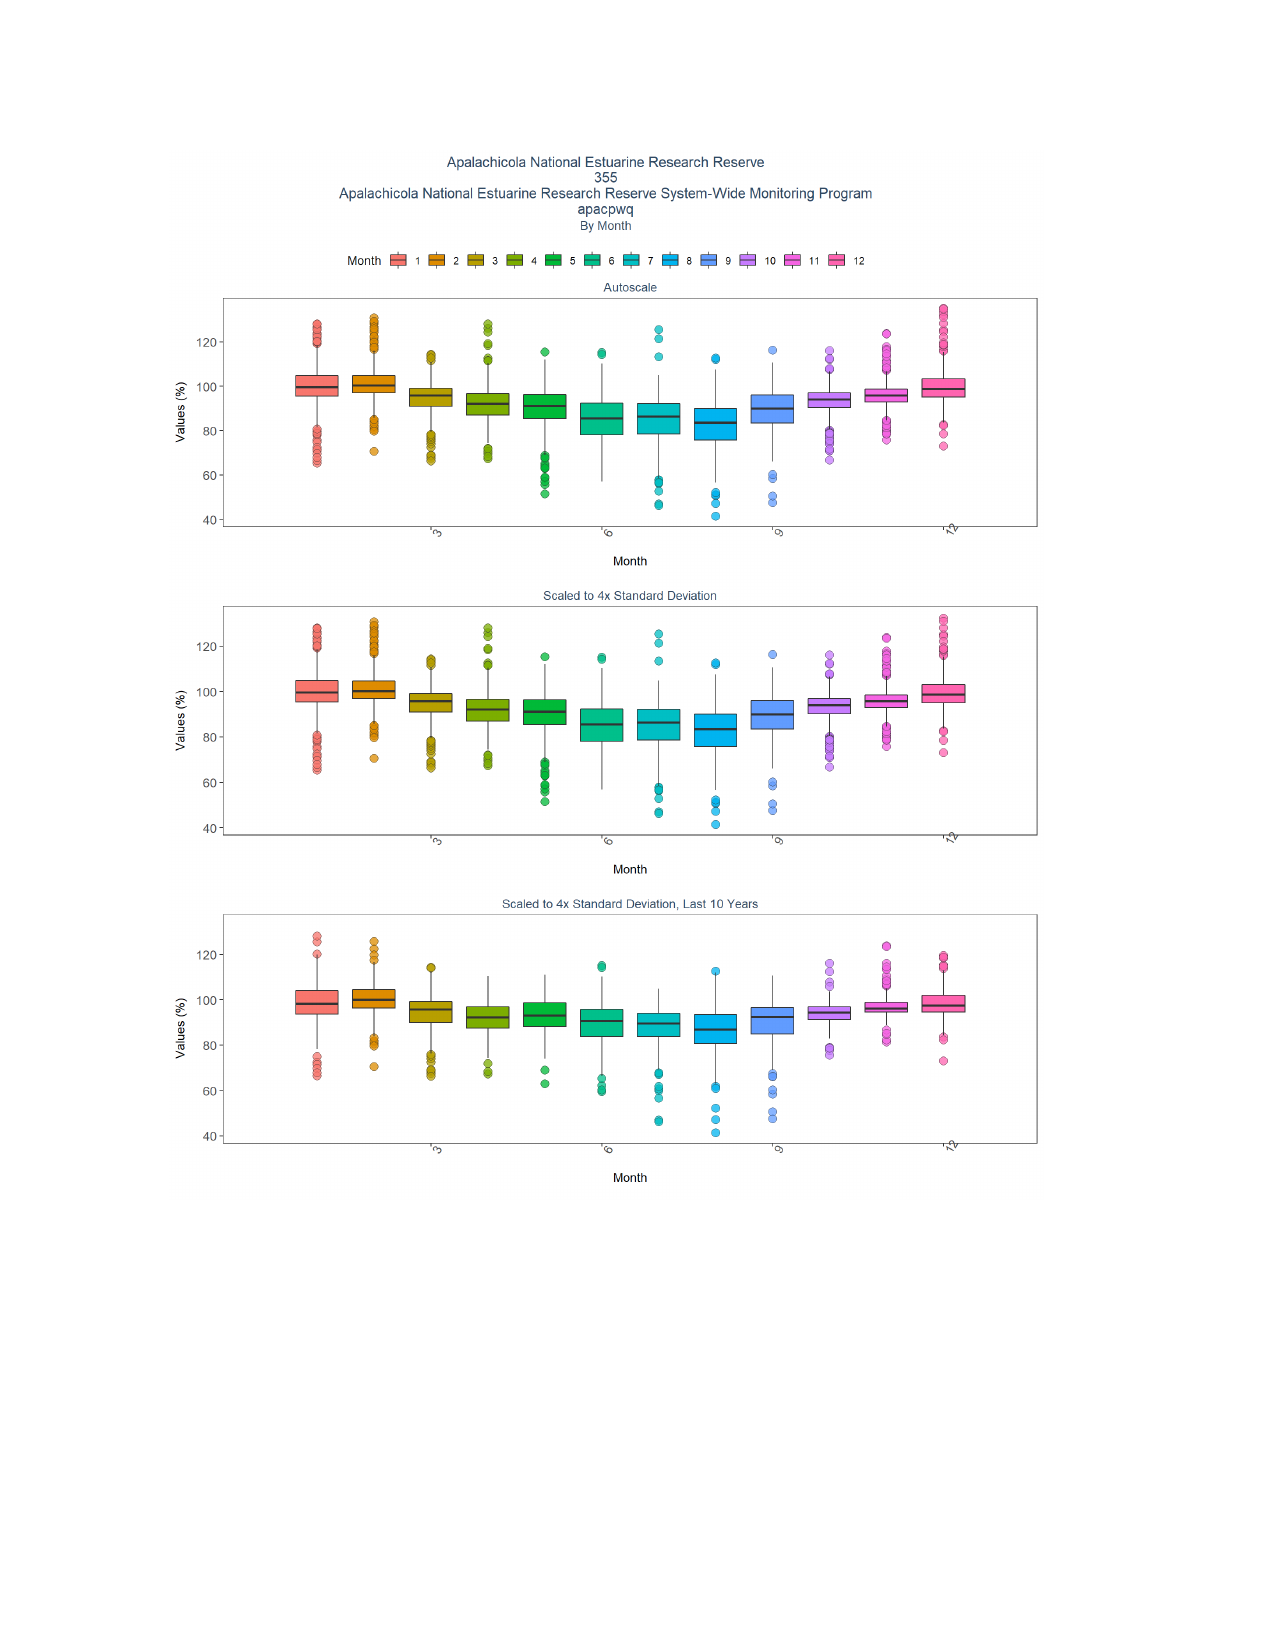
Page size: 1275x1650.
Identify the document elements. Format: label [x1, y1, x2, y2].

picture [168, 150, 1044, 1200]
